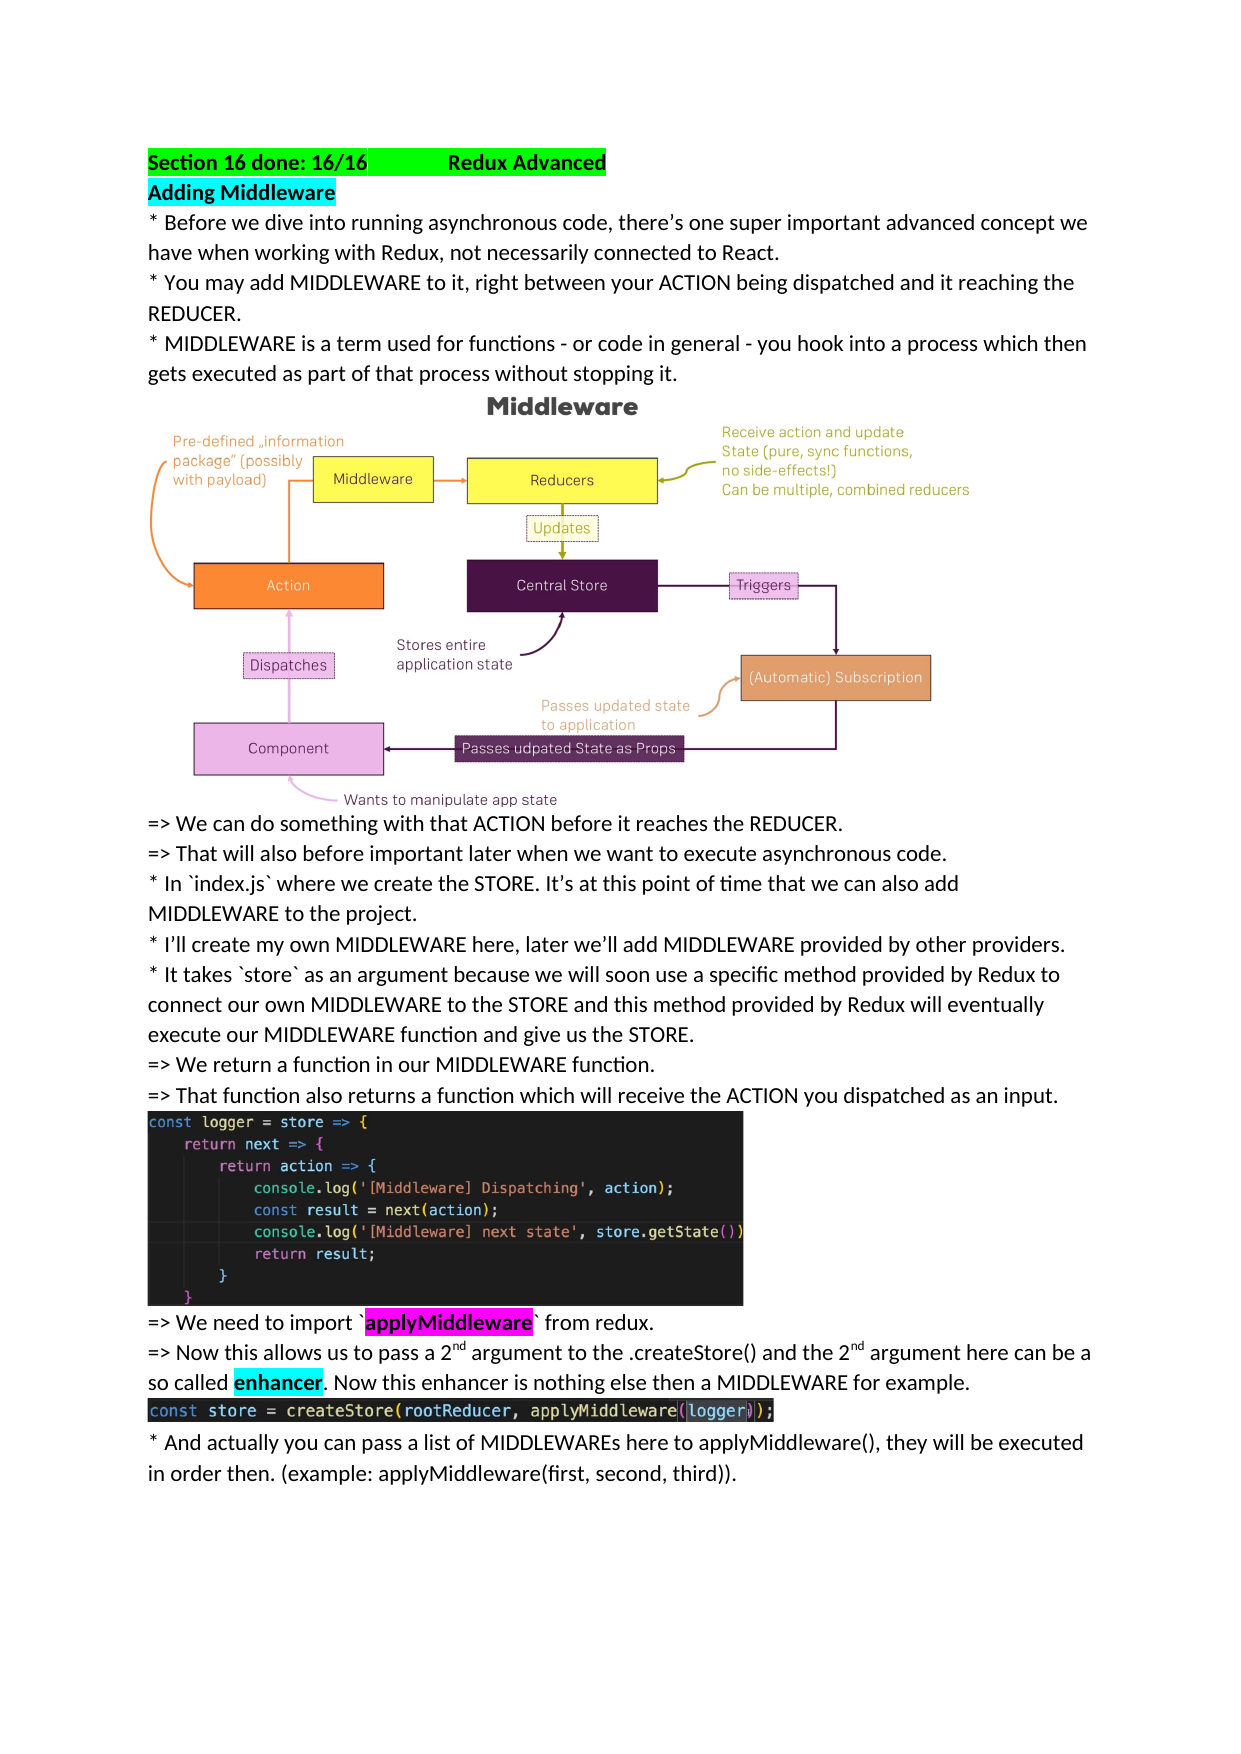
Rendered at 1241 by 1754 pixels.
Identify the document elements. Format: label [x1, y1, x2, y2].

picture [147, 1111, 744, 1306]
picture [147, 389, 971, 807]
picture [147, 1398, 774, 1422]
text [148, 148, 1093, 1487]
